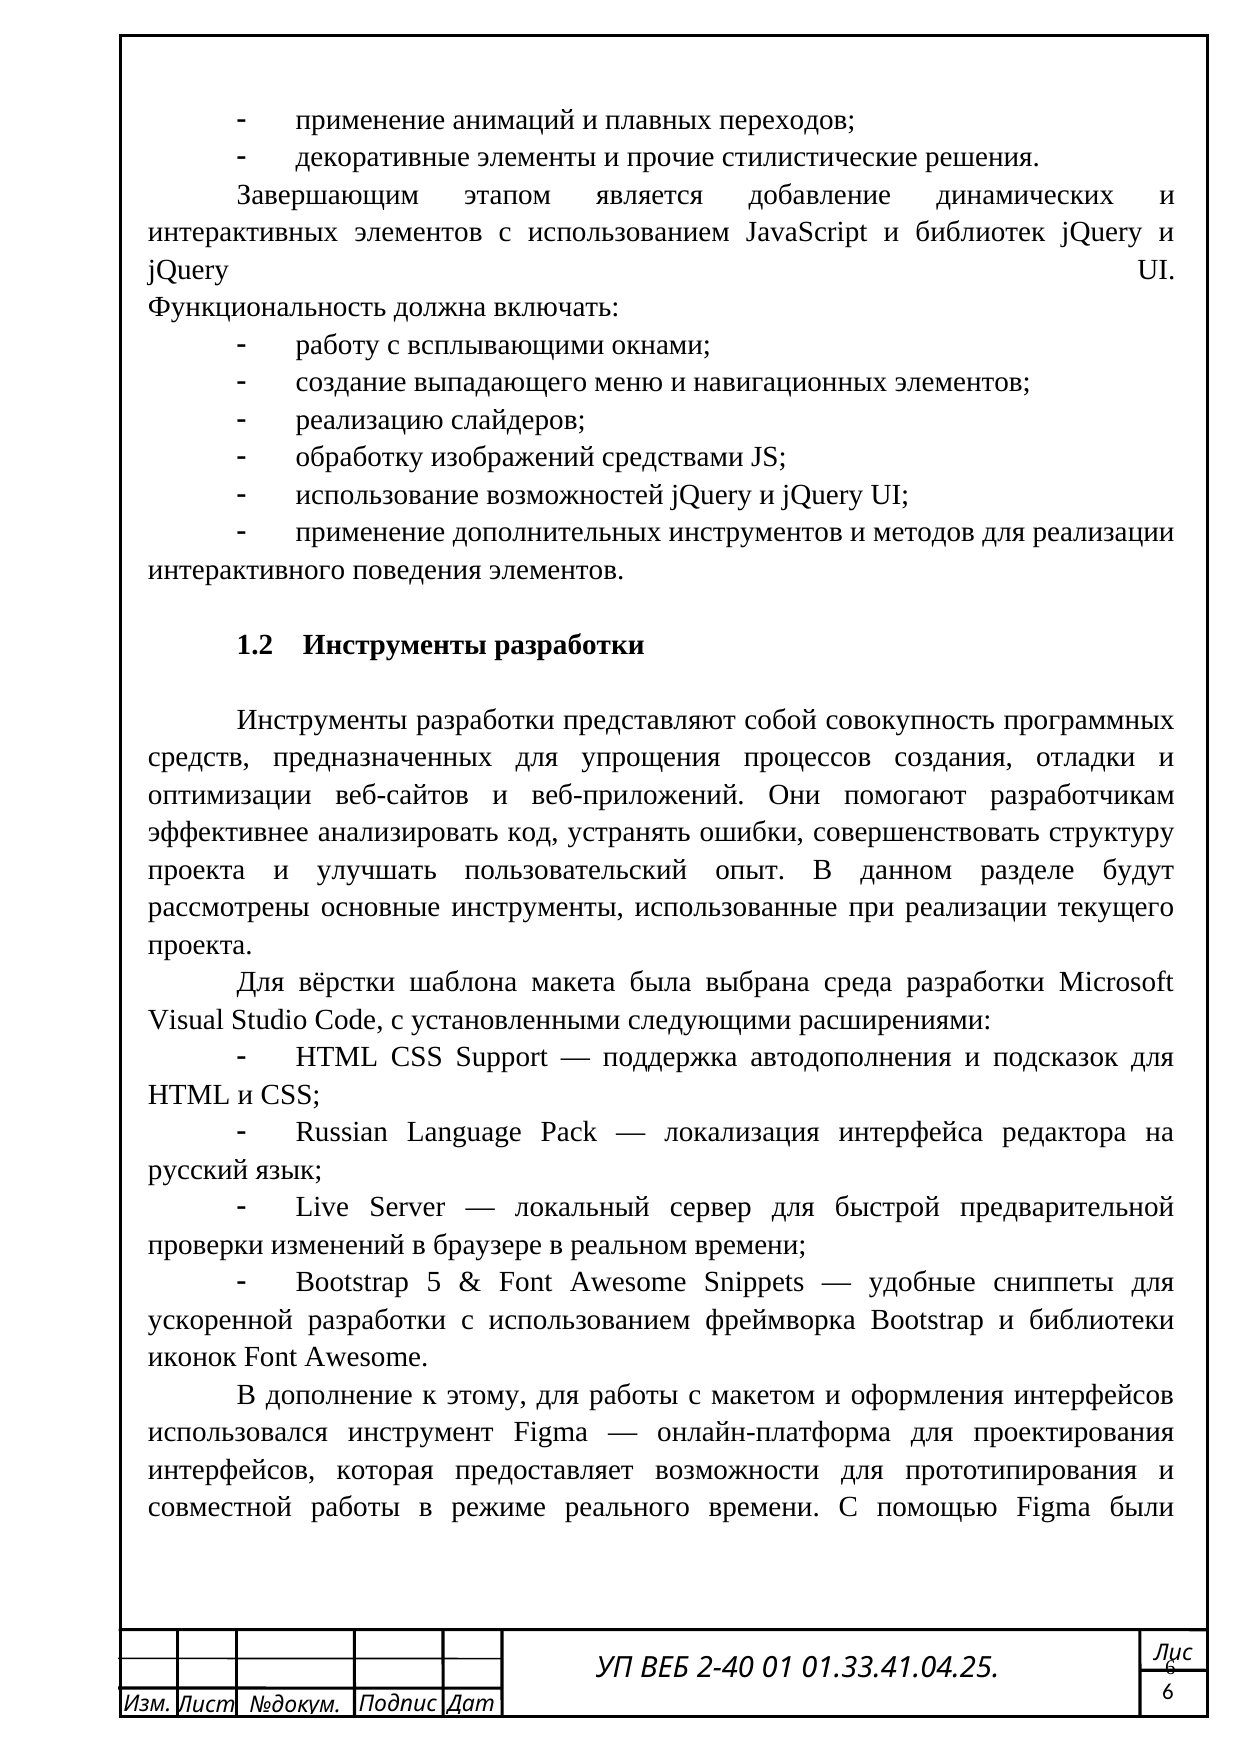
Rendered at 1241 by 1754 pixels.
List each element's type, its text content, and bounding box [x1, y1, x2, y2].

list Инструменты разработки [148, 624, 1175, 662]
list Russian Language Pack — локализация интерфейса редактора на русский язык; [148, 1112, 1175, 1187]
list реализацию слайдеров; [148, 399, 1175, 437]
list использование возможностей jQuery и jQuery UI; [148, 474, 1175, 512]
list применение дополнительных инструментов и методов для реализации интерактивного поведения элементов. [148, 512, 1175, 587]
list работу с всплывающими окнами; [148, 324, 1175, 362]
list декоративные элементы и прочие стилистические решения. [148, 137, 1175, 174]
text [148, 1374, 1175, 1524]
text Завершающим этапом является добавление динамических и интерактивных элементов с использованием JavaScript и библиотек jQuery и jQuery UI. Функциональность должна включать: [148, 174, 1175, 324]
list создание выпадающего меню и навигационных элементов; [148, 362, 1175, 399]
list HTML CSS Support — поддержка автодополнения и подсказок для HTML и CSS; [148, 1037, 1175, 1112]
list обработку изображений средствами JS; [148, 437, 1175, 474]
text Инструменты разработки представляют собой совокупность программных средств, предназначенных для упрощения процессов создания, отладки и оптимизации веб-сайтов и веб-приложений. Они помогают разработчикам эффективнее анализировать код, устранять ошибки, совершенствовать структуру проекта и улучшать пользовательский опыт. В данном разделе будут рассмотрены основные инструменты, использованные при реализации текущего проекта. [148, 699, 1175, 962]
text Для вёрстки шаблона макета была выбрана среда разработки Microsoft Visual Studio Code, с установленными следующими расширениями: [148, 962, 1175, 1037]
list Live Server — локальный сервер для быстрой предварительной проверки изменений в браузере в реальном времени; [148, 1187, 1175, 1262]
list применение анимаций и плавных переходов; [148, 99, 1175, 137]
list Bootstrap 5 & Font Awesome Snippets — удобные сниппеты для ускоренной разработки с использованием фреймворка Bootstrap и библиотеки иконок Font Awesome. [148, 1262, 1175, 1374]
